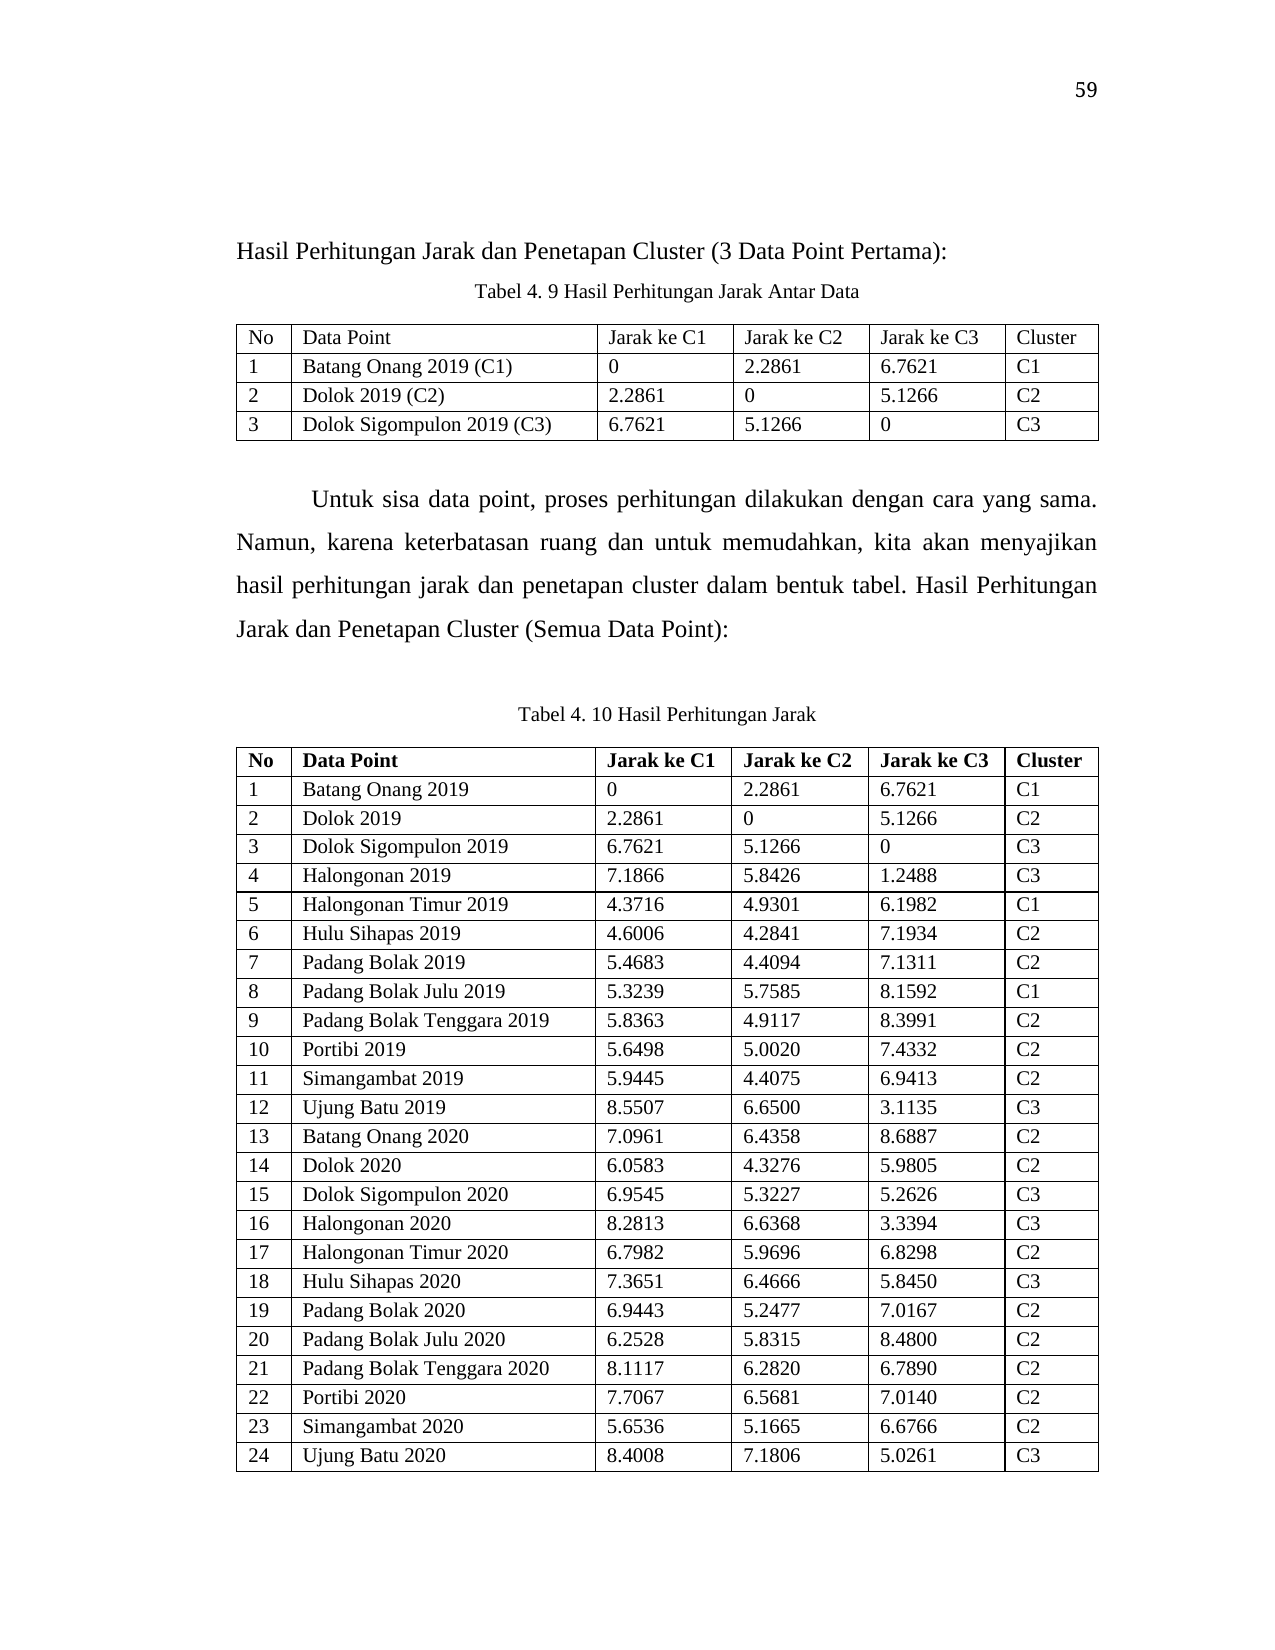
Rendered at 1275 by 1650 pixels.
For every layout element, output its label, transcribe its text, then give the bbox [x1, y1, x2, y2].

table_cell 5.8315 [732, 1327, 868, 1355]
table_cell Hulu Sihapas 2019 [292, 921, 595, 949]
table_cell 8.4008 [596, 1443, 731, 1471]
table_cell 12 [237, 1095, 291, 1123]
table_cell C2 [1006, 921, 1098, 949]
table_cell 5.1665 [732, 1414, 868, 1442]
table_cell 6 [237, 921, 291, 949]
table_cell 6.4358 [732, 1124, 868, 1152]
table_cell 4.3716 [596, 893, 731, 920]
table_cell C1 [1006, 979, 1098, 1007]
table_cell C2 [1006, 1008, 1098, 1036]
table_cell 11 [237, 1066, 291, 1094]
table_cell Ujung Batu 2020 [292, 1443, 595, 1471]
table_cell C2 [1006, 1414, 1098, 1442]
table_cell 6.2528 [596, 1327, 731, 1355]
table_cell Batang Onang 2019 (C1) [292, 354, 597, 382]
table_cell Padang Bolak Tenggara 2020 [292, 1356, 595, 1384]
table_cell 8.1592 [869, 979, 1004, 1007]
table_cell C2 [1006, 1066, 1098, 1094]
table_cell 4.9117 [732, 1008, 868, 1036]
table_cell 1 [237, 777, 291, 804]
table_cell Batang Onang 2019 [292, 777, 595, 804]
table_cell C2 [1006, 1153, 1098, 1181]
table_cell 7.0961 [596, 1124, 731, 1152]
table_cell 23 [237, 1414, 291, 1442]
table_cell 2.2861 [598, 383, 733, 411]
table_cell Hulu Sihapas 2020 [292, 1269, 595, 1297]
table_cell 2.2861 [734, 354, 869, 382]
table_cell Halongonan Timur 2020 [292, 1240, 595, 1268]
table_cell Dolok 2019 (C2) [292, 383, 597, 411]
table_header No [237, 325, 291, 353]
table_cell 6.7982 [596, 1240, 731, 1268]
table_cell 6.0583 [596, 1153, 731, 1181]
table_cell 4.3276 [732, 1153, 868, 1181]
table_cell 6.8298 [869, 1240, 1004, 1268]
table_cell 1 [237, 354, 291, 382]
table_cell 6.7621 [870, 354, 1005, 382]
table_cell 8.1117 [596, 1356, 731, 1384]
table_cell C3 [1006, 1443, 1098, 1471]
table_header Data Point [292, 325, 597, 353]
table_cell C2 [1006, 1385, 1098, 1413]
table_cell 0 [870, 412, 1005, 440]
table_cell 5.9445 [596, 1066, 731, 1094]
table_cell 8.6887 [869, 1124, 1004, 1152]
table_cell 5.4683 [596, 950, 731, 978]
table_cell 3 [237, 835, 291, 862]
table_cell 3.1135 [869, 1095, 1004, 1123]
table_cell 8.2813 [596, 1211, 731, 1239]
table_cell 2.2861 [732, 777, 868, 804]
table_cell Halongonan Timur 2019 [292, 893, 595, 920]
table_header Jarak ke C3 [870, 325, 1005, 353]
table_cell 4.2841 [732, 921, 868, 949]
table_cell Halongonan 2019 [292, 864, 595, 891]
text Hasil Perhitungan Jarak dan Penetapan Cluster (3 Data Point Pertama): [236, 236, 1098, 265]
table_cell Portibi 2019 [292, 1037, 595, 1065]
table_cell 6.7890 [869, 1356, 1004, 1384]
table_cell C2 [1006, 1327, 1098, 1355]
table_cell C3 [1006, 1095, 1098, 1123]
table_cell 4.4094 [732, 950, 868, 978]
table_cell Batang Onang 2020 [292, 1124, 595, 1152]
table_cell 4.4075 [732, 1066, 868, 1094]
table_cell 5.3239 [596, 979, 731, 1007]
table_cell 8.4800 [869, 1327, 1004, 1355]
table_cell 5.8363 [596, 1008, 731, 1036]
table_cell 5.0261 [869, 1443, 1004, 1471]
table_cell Padang Bolak Julu 2019 [292, 979, 595, 1007]
table_cell 6.7621 [869, 777, 1004, 804]
table_header Jarak ke C1 [598, 325, 733, 353]
table_cell C2 [1006, 1124, 1098, 1152]
table_cell 6.7621 [596, 835, 731, 862]
table_cell 8.3991 [869, 1008, 1004, 1036]
table_cell 17 [237, 1240, 291, 1268]
table_cell 6.9443 [596, 1298, 731, 1326]
table_cell 0 [732, 806, 868, 833]
table_cell 7.1806 [732, 1443, 868, 1471]
table_cell 15 [237, 1182, 291, 1210]
table_cell 7.7067 [596, 1385, 731, 1413]
table_cell C2 [1006, 1298, 1098, 1326]
table_cell 7.1311 [869, 950, 1004, 978]
table_cell 7.3651 [596, 1269, 731, 1297]
table_cell 13 [237, 1124, 291, 1152]
table_cell 6.9545 [596, 1182, 731, 1210]
table_cell 5.6498 [596, 1037, 731, 1065]
table_cell C1 [1006, 354, 1098, 382]
table_cell 6.7621 [598, 412, 733, 440]
table_cell C1 [1006, 777, 1098, 804]
table_cell 3 [237, 412, 291, 440]
table_cell 2.2861 [596, 806, 731, 833]
table_cell 5.1266 [732, 835, 868, 862]
table_cell 5.6536 [596, 1414, 731, 1442]
table_header Cluster [1006, 325, 1098, 353]
table_cell 5.8450 [869, 1269, 1004, 1297]
table_cell 6.6500 [732, 1095, 868, 1123]
table_cell 5.1266 [734, 412, 869, 440]
table_header Jarak ke C2 [732, 748, 868, 776]
table_cell 5.8426 [732, 864, 868, 891]
table_cell Padang Bolak Julu 2020 [292, 1327, 595, 1355]
table_cell Dolok Sigompulon 2019 (C3) [292, 412, 597, 440]
table_cell 8.5507 [596, 1095, 731, 1123]
table_cell 1.2488 [869, 864, 1004, 891]
table_cell 6.5681 [732, 1385, 868, 1413]
table_cell Simangambat 2019 [292, 1066, 595, 1094]
table_cell C2 [1006, 950, 1098, 978]
table_cell C2 [1006, 1037, 1098, 1065]
table_cell Padang Bolak Tenggara 2019 [292, 1008, 595, 1036]
table_cell C3 [1006, 412, 1098, 440]
table_cell Padang Bolak 2019 [292, 950, 595, 978]
table_cell C3 [1006, 1182, 1098, 1210]
text Tabel 4. 10 Hasil Perhitungan Jarak [236, 702, 1098, 726]
table_cell 18 [237, 1269, 291, 1297]
table_cell 5.1266 [870, 383, 1005, 411]
table_cell C3 [1006, 835, 1098, 862]
table_cell 20 [237, 1327, 291, 1355]
table_cell 5.2477 [732, 1298, 868, 1326]
table_cell 5.1266 [869, 806, 1004, 833]
table_cell Simangambat 2020 [292, 1414, 595, 1442]
table_cell 22 [237, 1385, 291, 1413]
table_cell 21 [237, 1356, 291, 1384]
table_cell C3 [1006, 864, 1098, 891]
table_cell 6.2820 [732, 1356, 868, 1384]
table_header Data Point [292, 748, 595, 776]
table_cell 6.1982 [869, 893, 1004, 920]
table_cell 5.0020 [732, 1037, 868, 1065]
table_cell 0 [869, 835, 1004, 862]
table_cell C2 [1006, 1240, 1098, 1268]
table_cell 5.7585 [732, 979, 868, 1007]
table_cell Ujung Batu 2019 [292, 1095, 595, 1123]
table_cell 19 [237, 1298, 291, 1326]
table_cell 2 [237, 806, 291, 833]
table_cell 5.2626 [869, 1182, 1004, 1210]
table_cell Portibi 2020 [292, 1385, 595, 1413]
table_cell 5.9696 [732, 1240, 868, 1268]
table_header Jarak ke C3 [869, 748, 1004, 776]
table_cell 14 [237, 1153, 291, 1181]
table_cell 5.9805 [869, 1153, 1004, 1181]
table_cell 3.3394 [869, 1211, 1004, 1239]
table_cell Dolok Sigompulon 2020 [292, 1182, 595, 1210]
text Untuk sisa data point, proses perhitungan dilakukan dengan cara yang sama. Namun, karena keterbatasan ruang dan untuk memudahkan, kita akan menyajikan hasil perhitungan jarak dan penetapan cluster dalam bentuk tabel. Hasil Perhitungan Jarak dan Penetapan Cluster (Semua Data Point): [236, 484, 1098, 642]
table_cell Dolok 2020 [292, 1153, 595, 1181]
table_cell C1 [1006, 893, 1098, 920]
table_cell C3 [1006, 1211, 1098, 1239]
table_cell 16 [237, 1211, 291, 1239]
table_cell 6.4666 [732, 1269, 868, 1297]
table_cell 0 [734, 383, 869, 411]
table_cell 8 [237, 979, 291, 1007]
table_cell 7.0167 [869, 1298, 1004, 1326]
table_cell 5.3227 [732, 1182, 868, 1210]
table_cell 6.6766 [869, 1414, 1004, 1442]
table_cell 0 [596, 777, 731, 804]
table_cell 7.1934 [869, 921, 1004, 949]
table_cell 0 [598, 354, 733, 382]
table_cell 7 [237, 950, 291, 978]
table_cell Dolok Sigompulon 2019 [292, 835, 595, 862]
table_cell 6.6368 [732, 1211, 868, 1239]
table_cell 4.9301 [732, 893, 868, 920]
table_cell 7.1866 [596, 864, 731, 891]
table_cell Halongonan 2020 [292, 1211, 595, 1239]
table_cell 4 [237, 864, 291, 891]
table_cell 5 [237, 893, 291, 920]
table_header Jarak ke C1 [596, 748, 731, 776]
text Tabel 4. 9 Hasil Perhitungan Jarak Antar Data [236, 279, 1098, 303]
table_cell C2 [1006, 1356, 1098, 1384]
table_cell C2 [1006, 383, 1098, 411]
table_cell Dolok 2019 [292, 806, 595, 833]
table_cell 4.6006 [596, 921, 731, 949]
table_cell 7.0140 [869, 1385, 1004, 1413]
table_cell 7.4332 [869, 1037, 1004, 1065]
table_cell 6.9413 [869, 1066, 1004, 1094]
table_cell C3 [1006, 1269, 1098, 1297]
table_header No [237, 748, 291, 776]
table_header Jarak ke C2 [734, 325, 869, 353]
table_cell C2 [1006, 806, 1098, 833]
table_cell 9 [237, 1008, 291, 1036]
table_cell Padang Bolak 2020 [292, 1298, 595, 1326]
table_cell 10 [237, 1037, 291, 1065]
table_cell 24 [237, 1443, 291, 1471]
table_cell 2 [237, 383, 291, 411]
table_header Cluster [1006, 748, 1098, 776]
